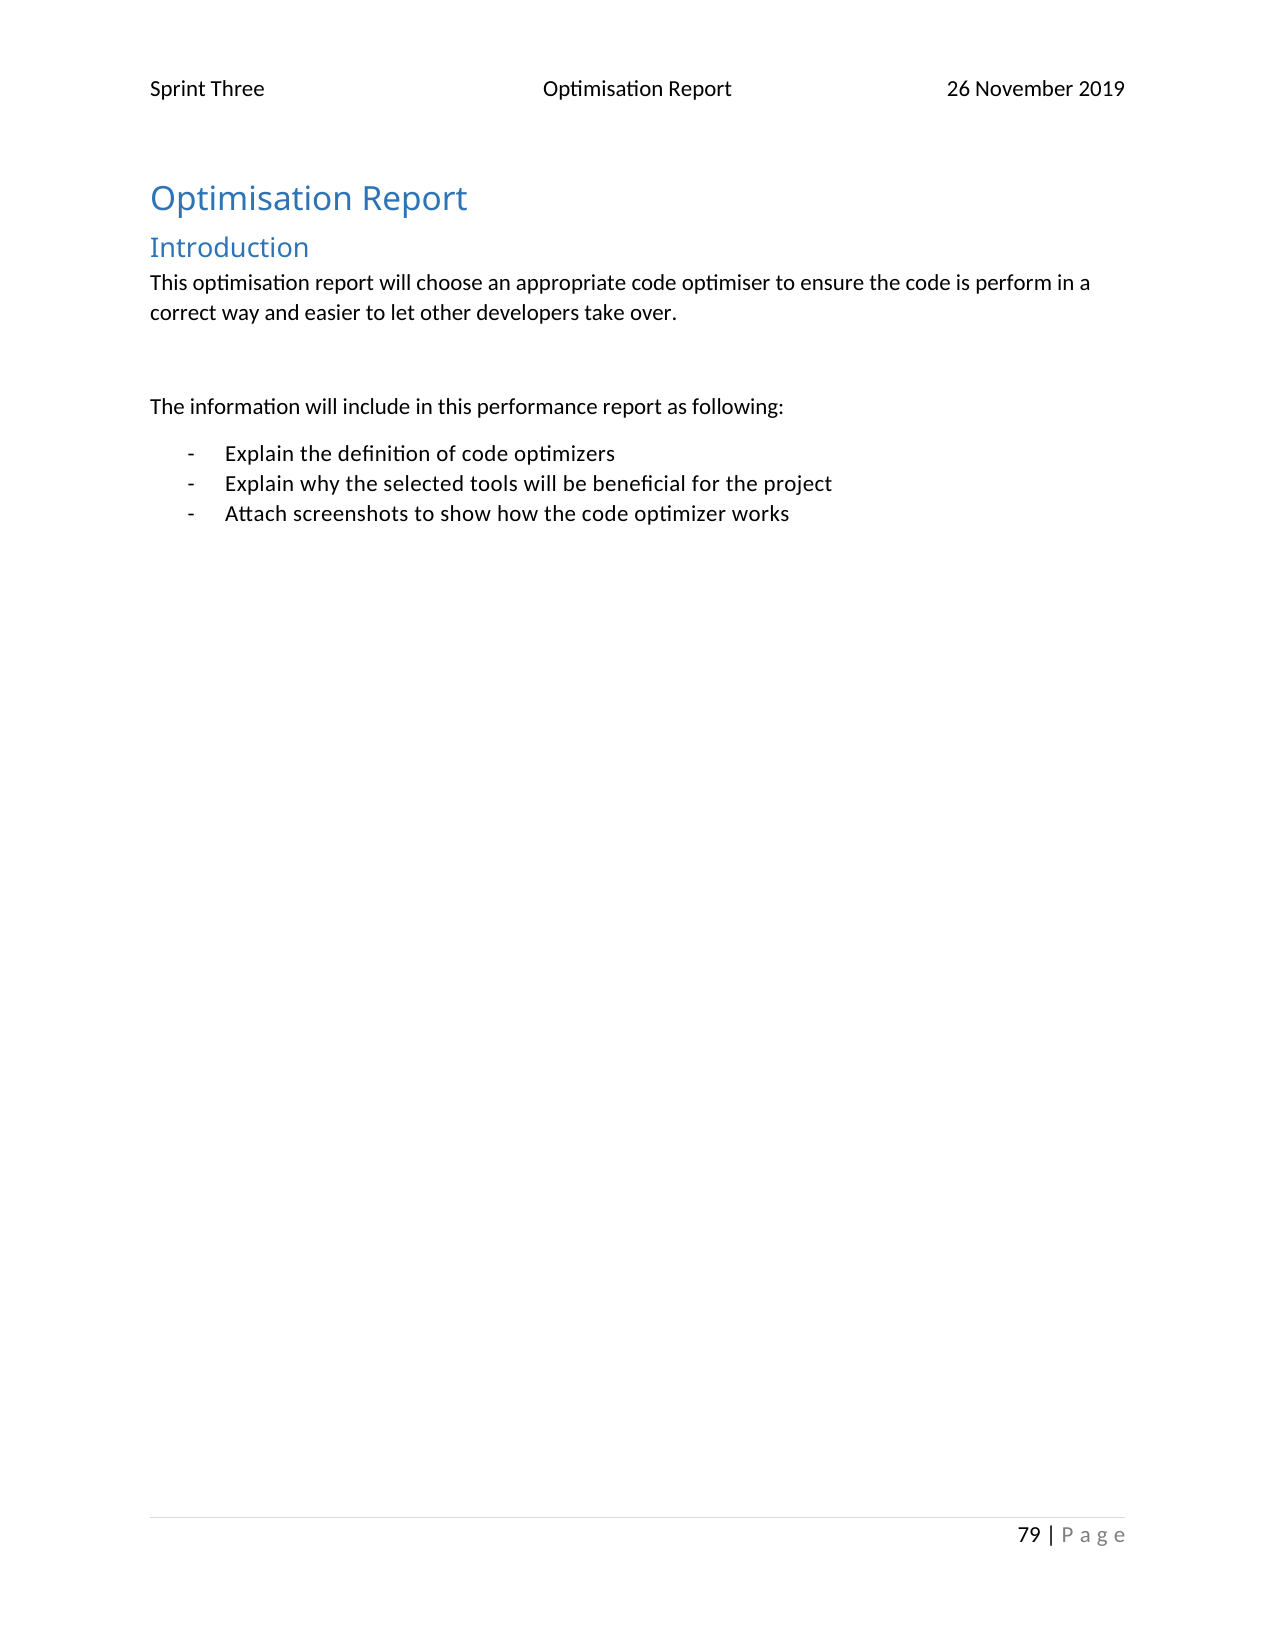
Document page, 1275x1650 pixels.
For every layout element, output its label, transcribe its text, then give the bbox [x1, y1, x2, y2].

text The information will include in this performance report as following: [150, 392, 1125, 420]
subtitle Introduction [150, 228, 1125, 265]
list Explain the definition of code optimizers [187, 439, 1125, 467]
list Attach screenshots to show how the code optimizer works [187, 499, 1125, 527]
subtitle Optimisation Report [150, 175, 1125, 220]
list Explain why the selected tools will be beneficial for the project [187, 469, 1125, 497]
text This optimisation report will choose an appropriate code optimiser to ensure the code is perform in a correct way and easier to let other developers take over. [150, 268, 1125, 326]
